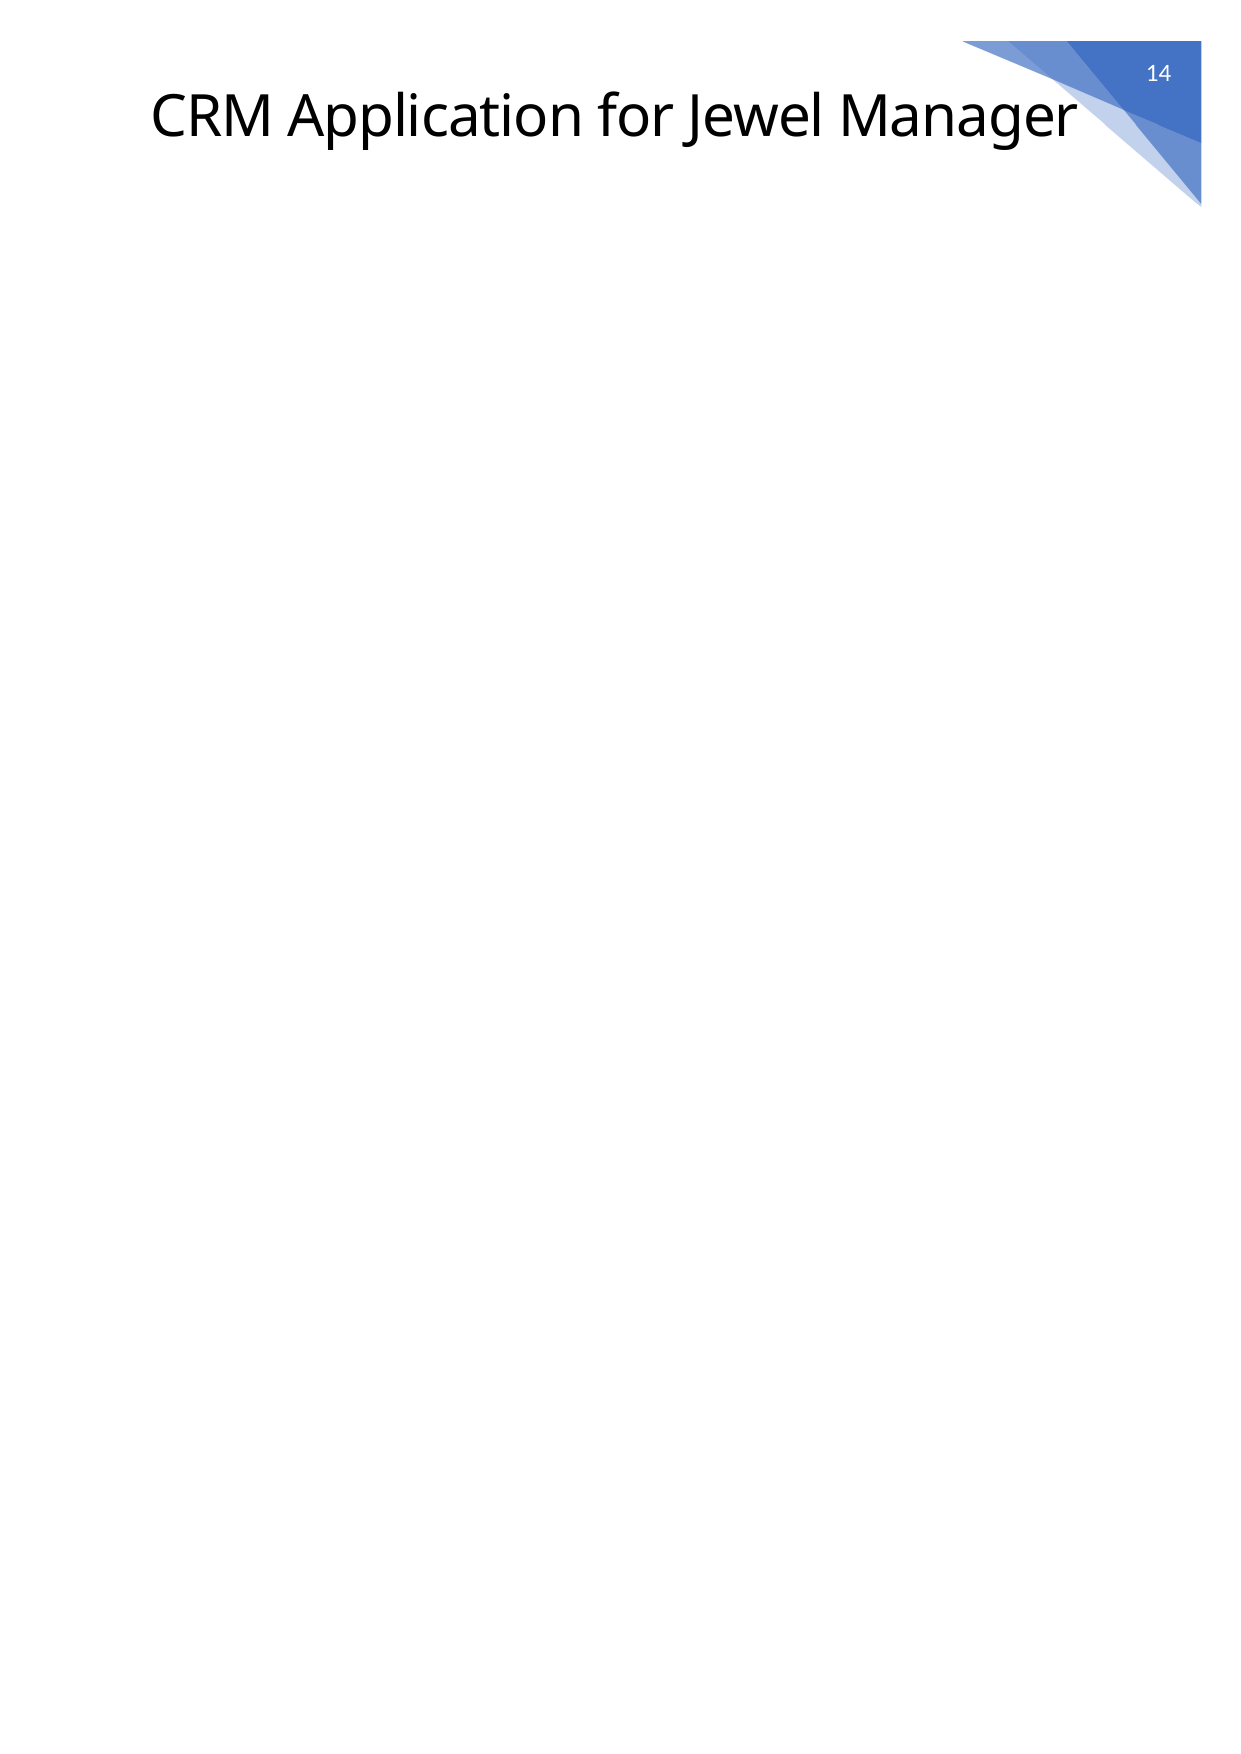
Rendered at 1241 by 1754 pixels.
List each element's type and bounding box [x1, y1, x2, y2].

picture [962, 41, 1202, 207]
picture [964, 121, 979, 132]
picture [962, 108, 979, 120]
